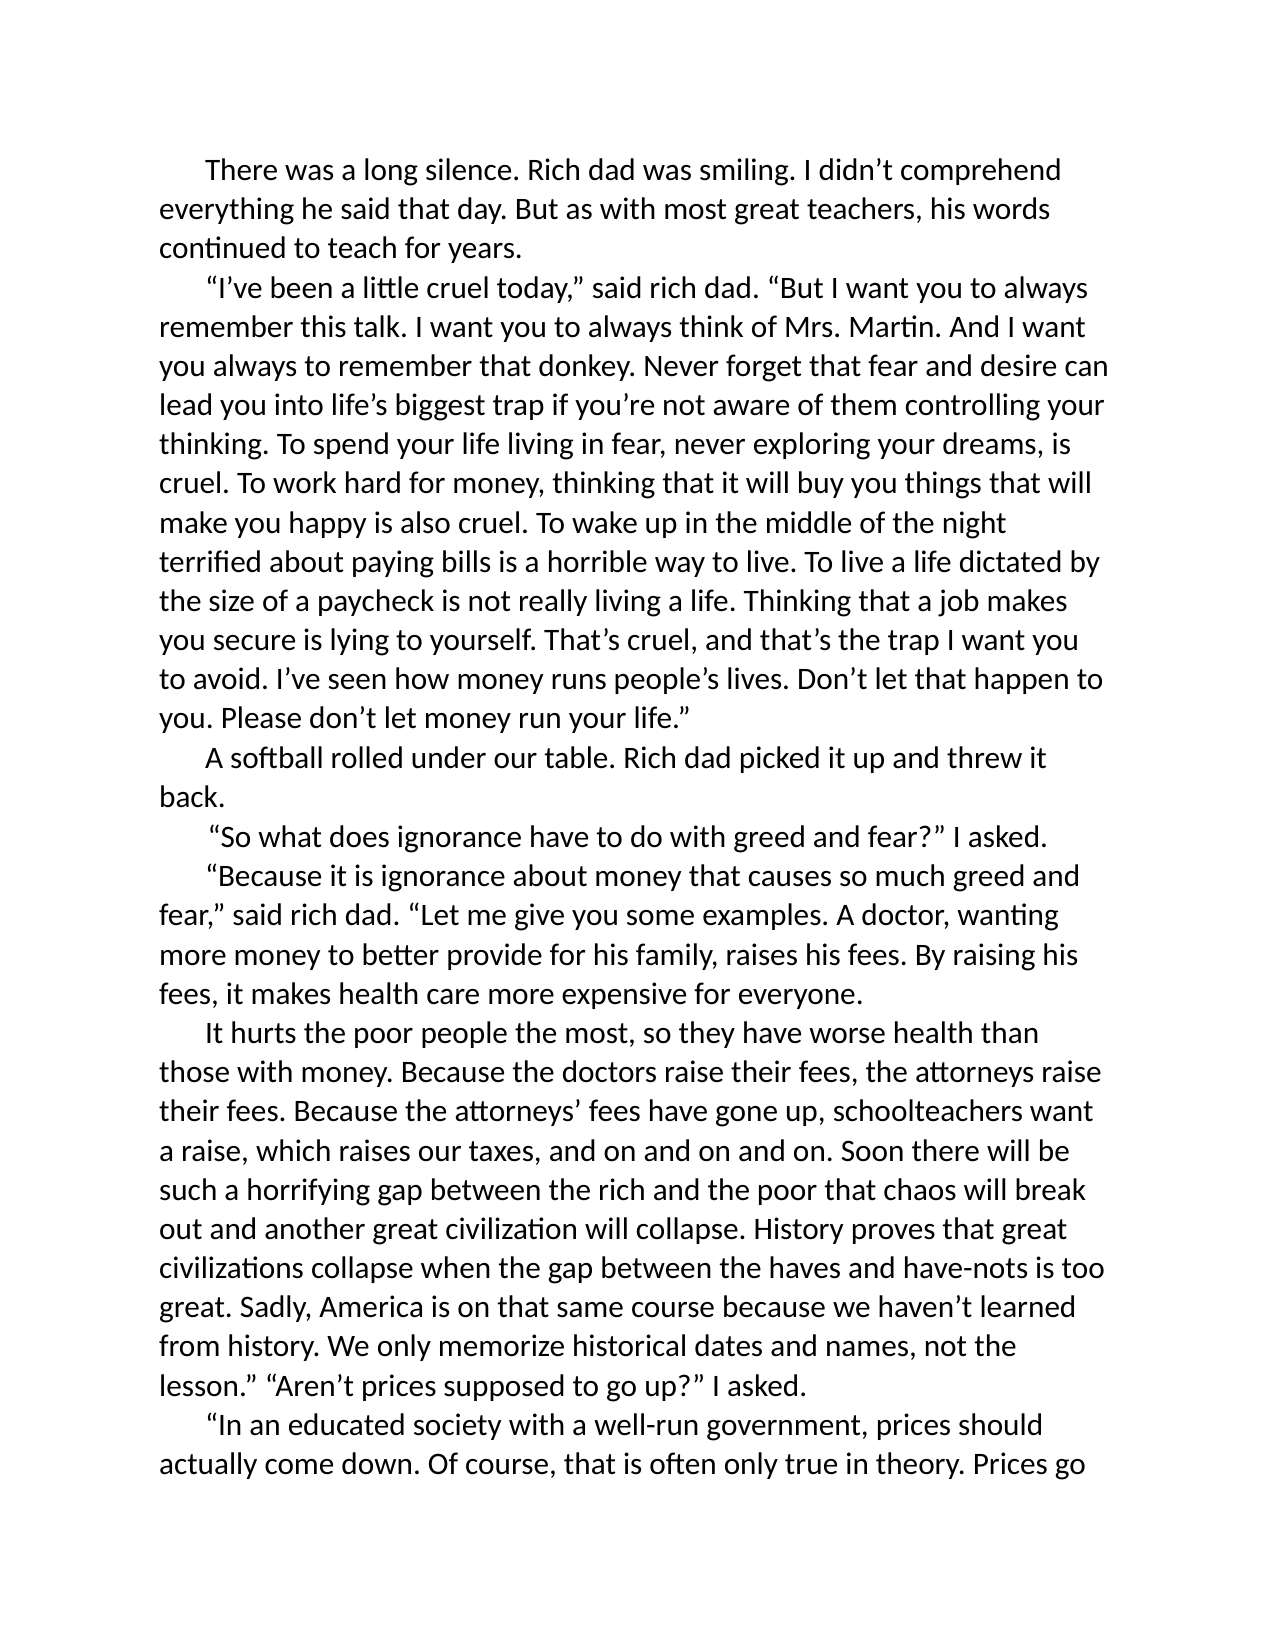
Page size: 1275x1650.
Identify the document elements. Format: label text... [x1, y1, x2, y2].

text It hurts the poor people the most, so they have worse health than those with money. Because the doctors raise their fees, the attorneys raise their fees. Because the attorneys’ fees have gone up, schoolteachers want a raise, which raises our taxes, and on and on and on. Soon there will be such a horrifying gap between the rich and the poor that chaos will break out and another great civilization will collapse. History proves that great civilizations collapse when the gap between the haves and have-nots is too great. Sadly, America is on that same course because we haven’t learned from history. We only memorize historical dates and names, not the lesson.” “Aren’t prices supposed to go up?” I asked. [159, 1013, 1113, 1404]
text “So what does ignorance have to do with greed and fear?” I asked. [207, 817, 1113, 855]
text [159, 1405, 1113, 1482]
text “I’ve been a little cruel today,” said rich dad. “But I want you to always remember this talk. I want you to always think of Mrs. Martin. And I want you always to remember that donkey. Never forget that fear and desire can lead you into life’s biggest trap if you’re not aware of them controlling your thinking. To spend your life living in fear, never exploring your dreams, is cruel. To work hard for money, thinking that it will buy you things that will make you happy is also cruel. To wake up in the middle of the night terrified about paying bills is a horrible way to live. To live a life dictated by the size of a paycheck is not really living a life. Thinking that a job makes you secure is lying to yourself. That’s cruel, and that’s the trap I want you to avoid. I’ve seen how money runs people’s lives. Don’t let that happen to you. Please don’t let money run your life.” [159, 268, 1113, 737]
text “Because it is ignorance about money that causes so much greed and fear,” said rich dad. “Let me give you some examples. A doctor, wanting more money to better provide for his family, raises his fees. By raising his fees, it makes health care more expensive for everyone. [159, 856, 1113, 1012]
text There was a long silence. Rich dad was smiling. I didn’t comprehend everything he said that day. But as with most great teachers, his words continued to teach for years. [159, 150, 1113, 266]
text A softball rolled under our table. Rich dad picked it up and threw it back. [159, 738, 1113, 815]
